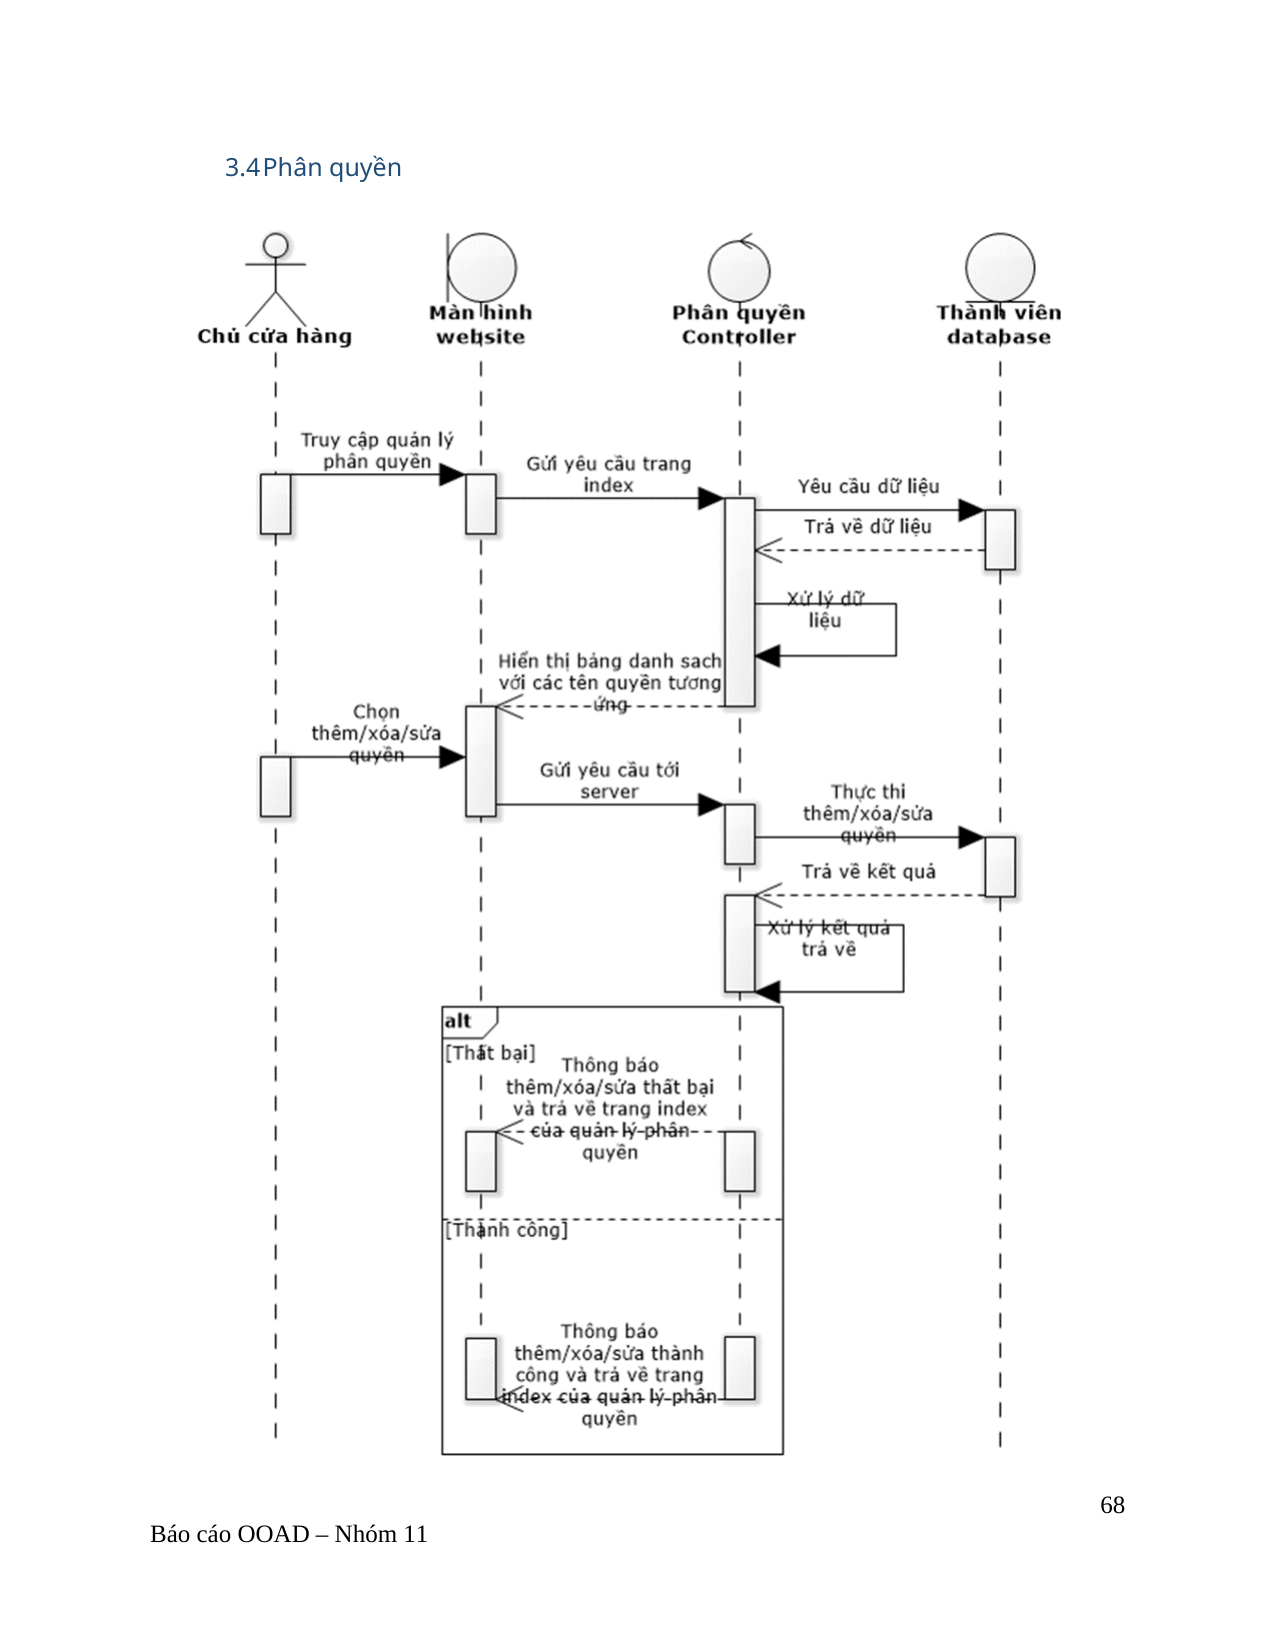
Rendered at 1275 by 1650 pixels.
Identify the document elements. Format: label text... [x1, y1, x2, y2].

picture [150, 212, 1125, 1476]
subtitle Phân quyền [225, 150, 1125, 184]
